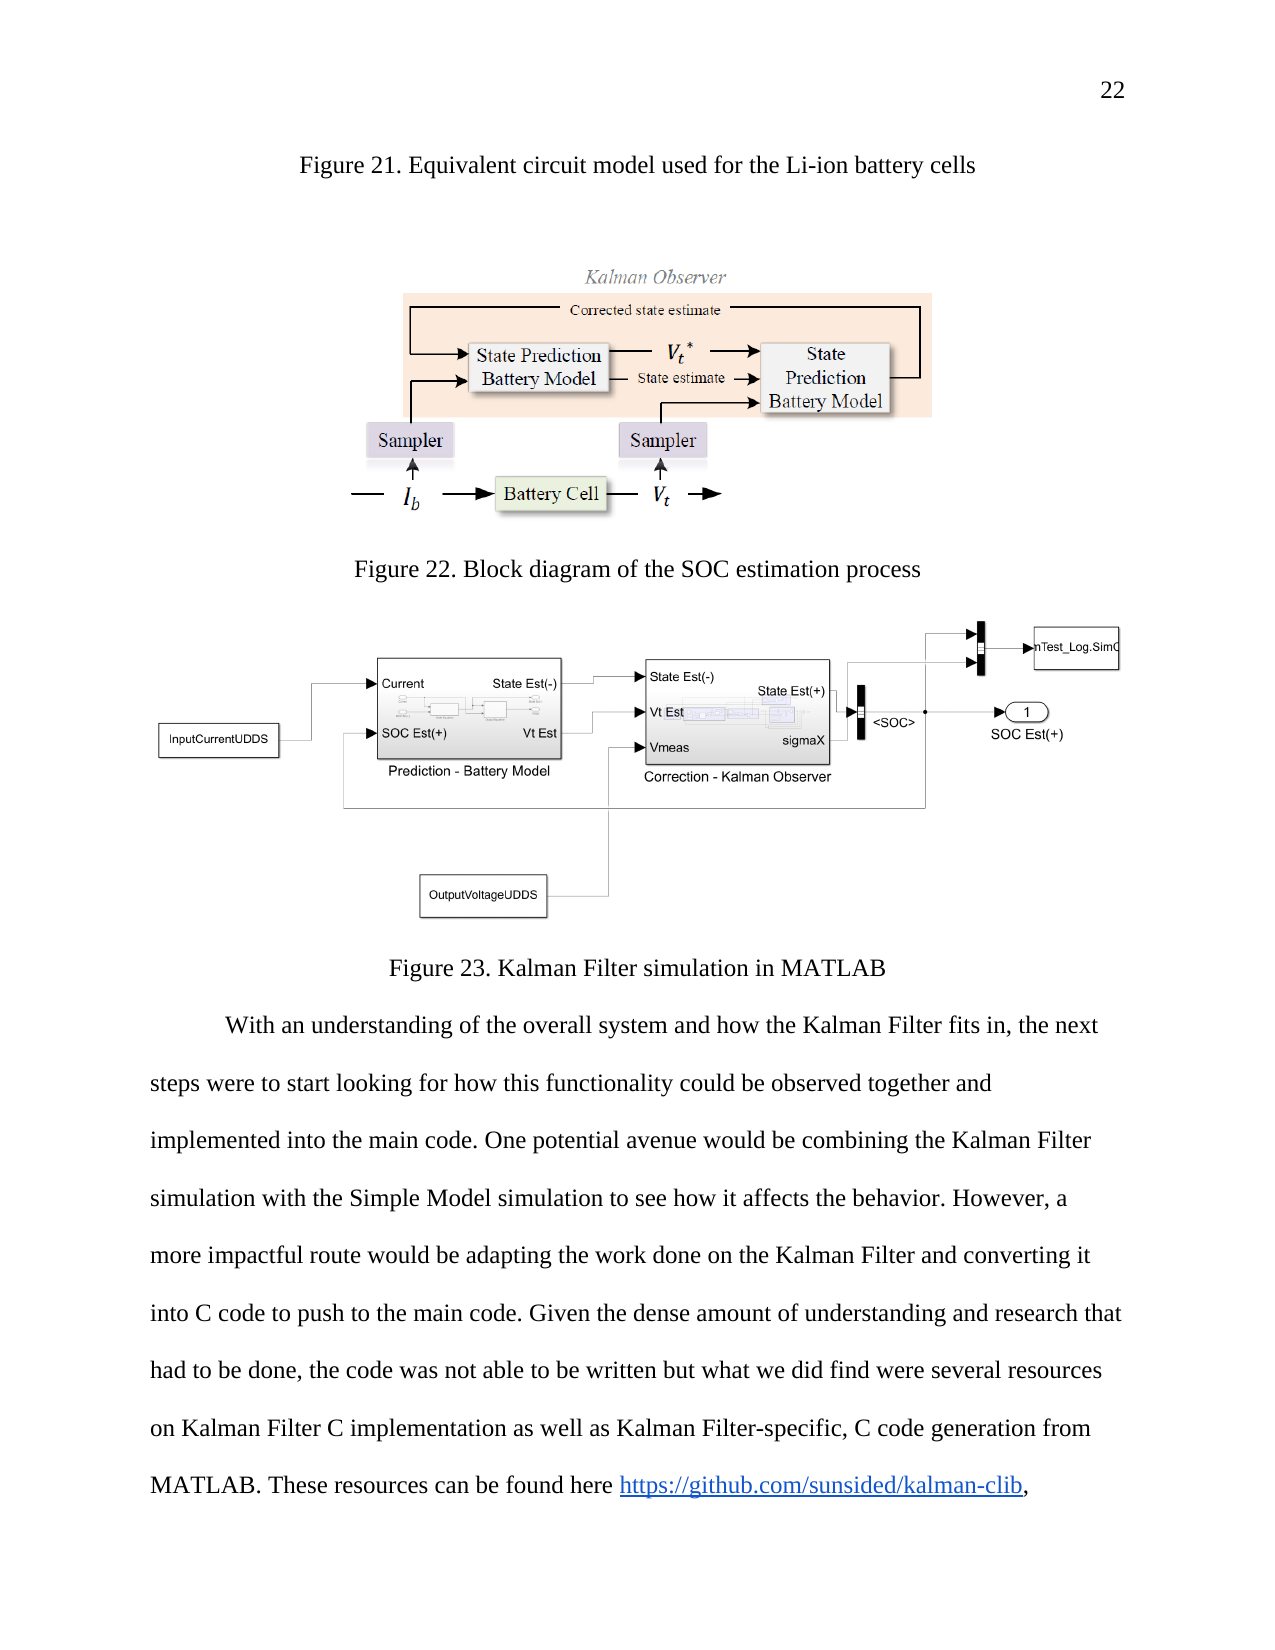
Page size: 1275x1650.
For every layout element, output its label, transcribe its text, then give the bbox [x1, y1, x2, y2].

subtitle Figure 22. Block diagram of the SOC estimation process [150, 554, 1125, 583]
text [150, 1010, 1125, 1499]
subtitle Figure 21. Equivalent circuit model used for the Li-ion battery cells [150, 150, 1125, 179]
picture [337, 265, 938, 526]
picture [150, 611, 1125, 924]
subtitle Figure 23. Kalman Filter simulation in MATLAB [150, 953, 1125, 981]
